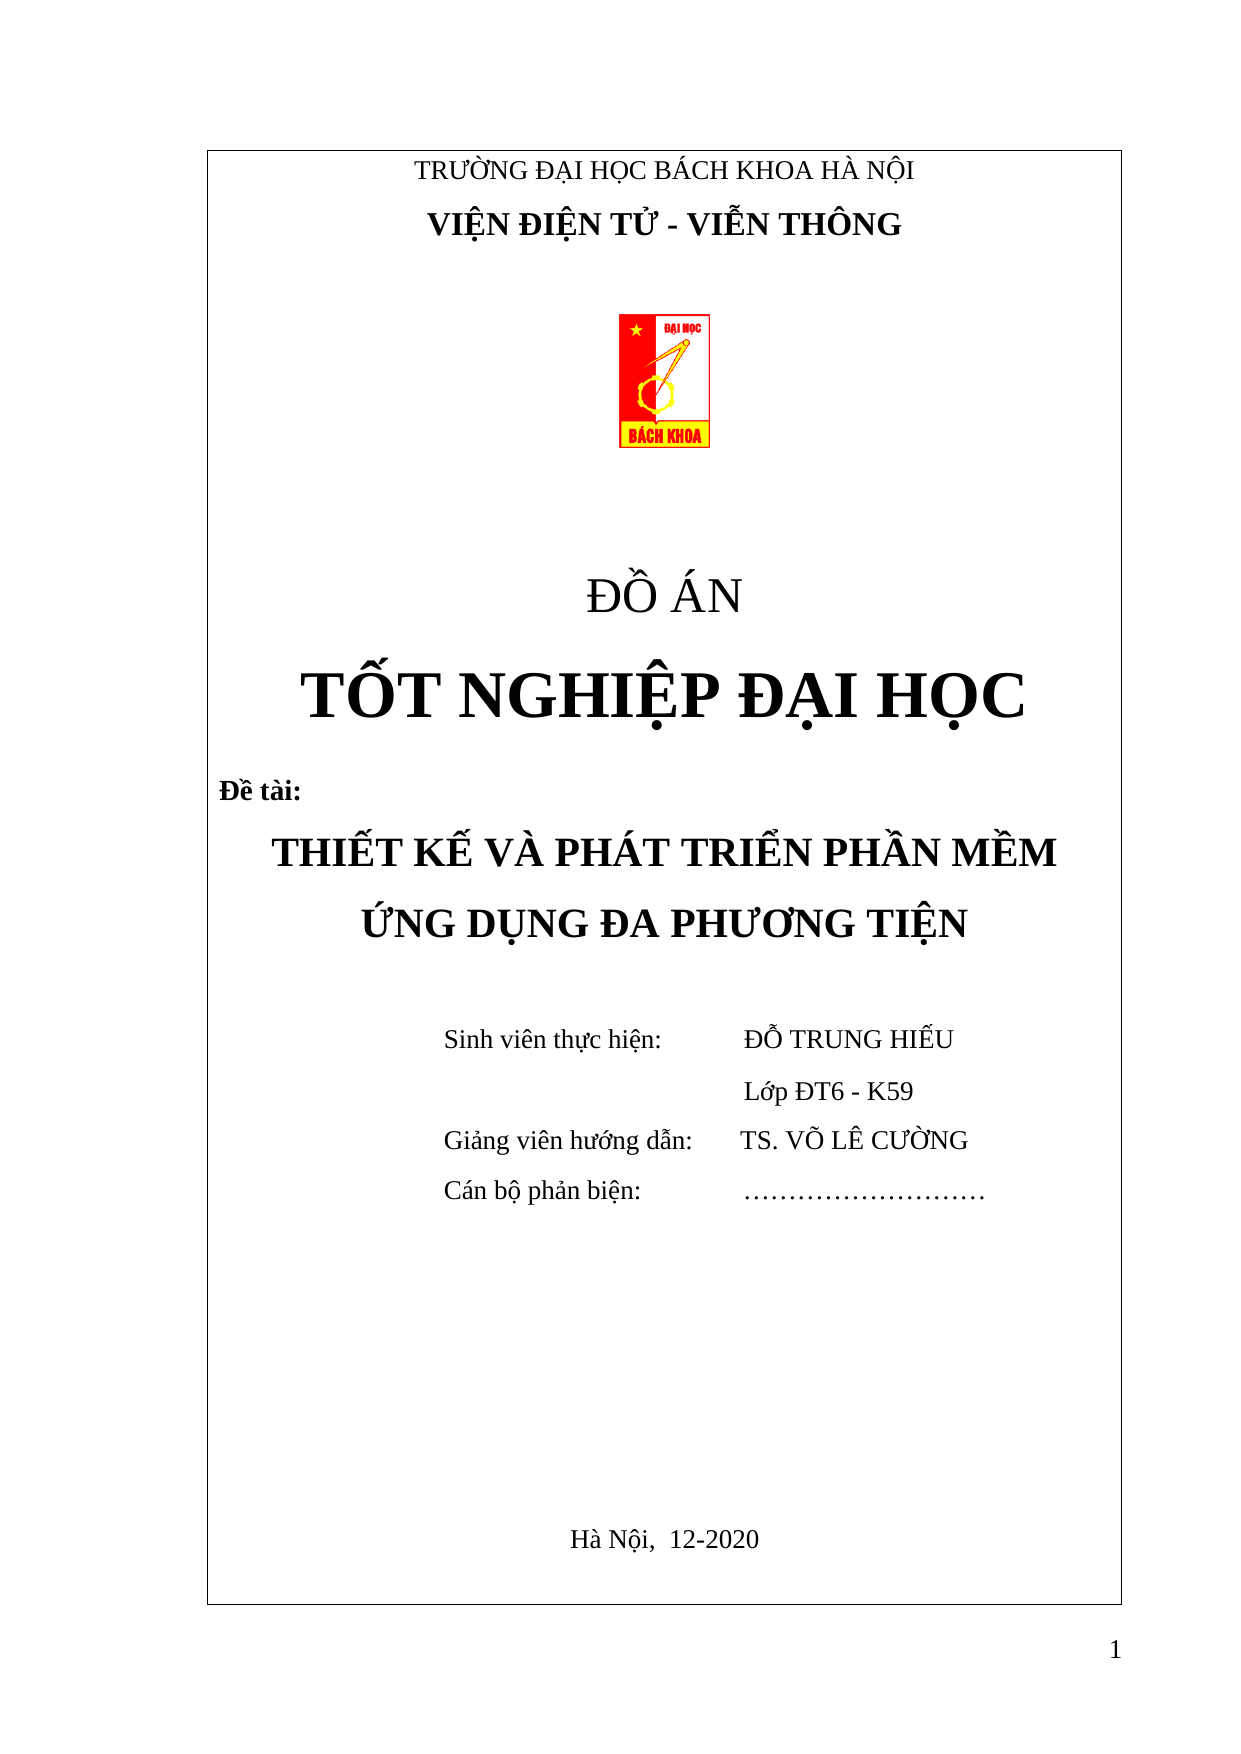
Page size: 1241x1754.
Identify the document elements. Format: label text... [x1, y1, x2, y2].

table_cell TRƯỜNG ĐẠI HỌC BÁCH KHOA HÀ NỘI VIỆN ĐIỆN TỬ - VIỄN THÔNG ĐỒ ÁN TỐT NGHIỆP ĐẠI HỌC Đề tài: THIẾT KẾ VÀ PHÁT TRIỂN PHẦN MỀM ỨNG DỤNG ĐA PHƯƠNG TIỆN Sinh viên thực hiện: ĐỖ TRUNG HIẾU Lớp ĐT6 - K59 Giảng viên hướng dẫn: TS. VÕ LÊ CƯỜNG Cán bộ phản biện: ……………………… Hà Nội, 12-2020 [208, 151, 1121, 1604]
picture [619, 314, 710, 448]
